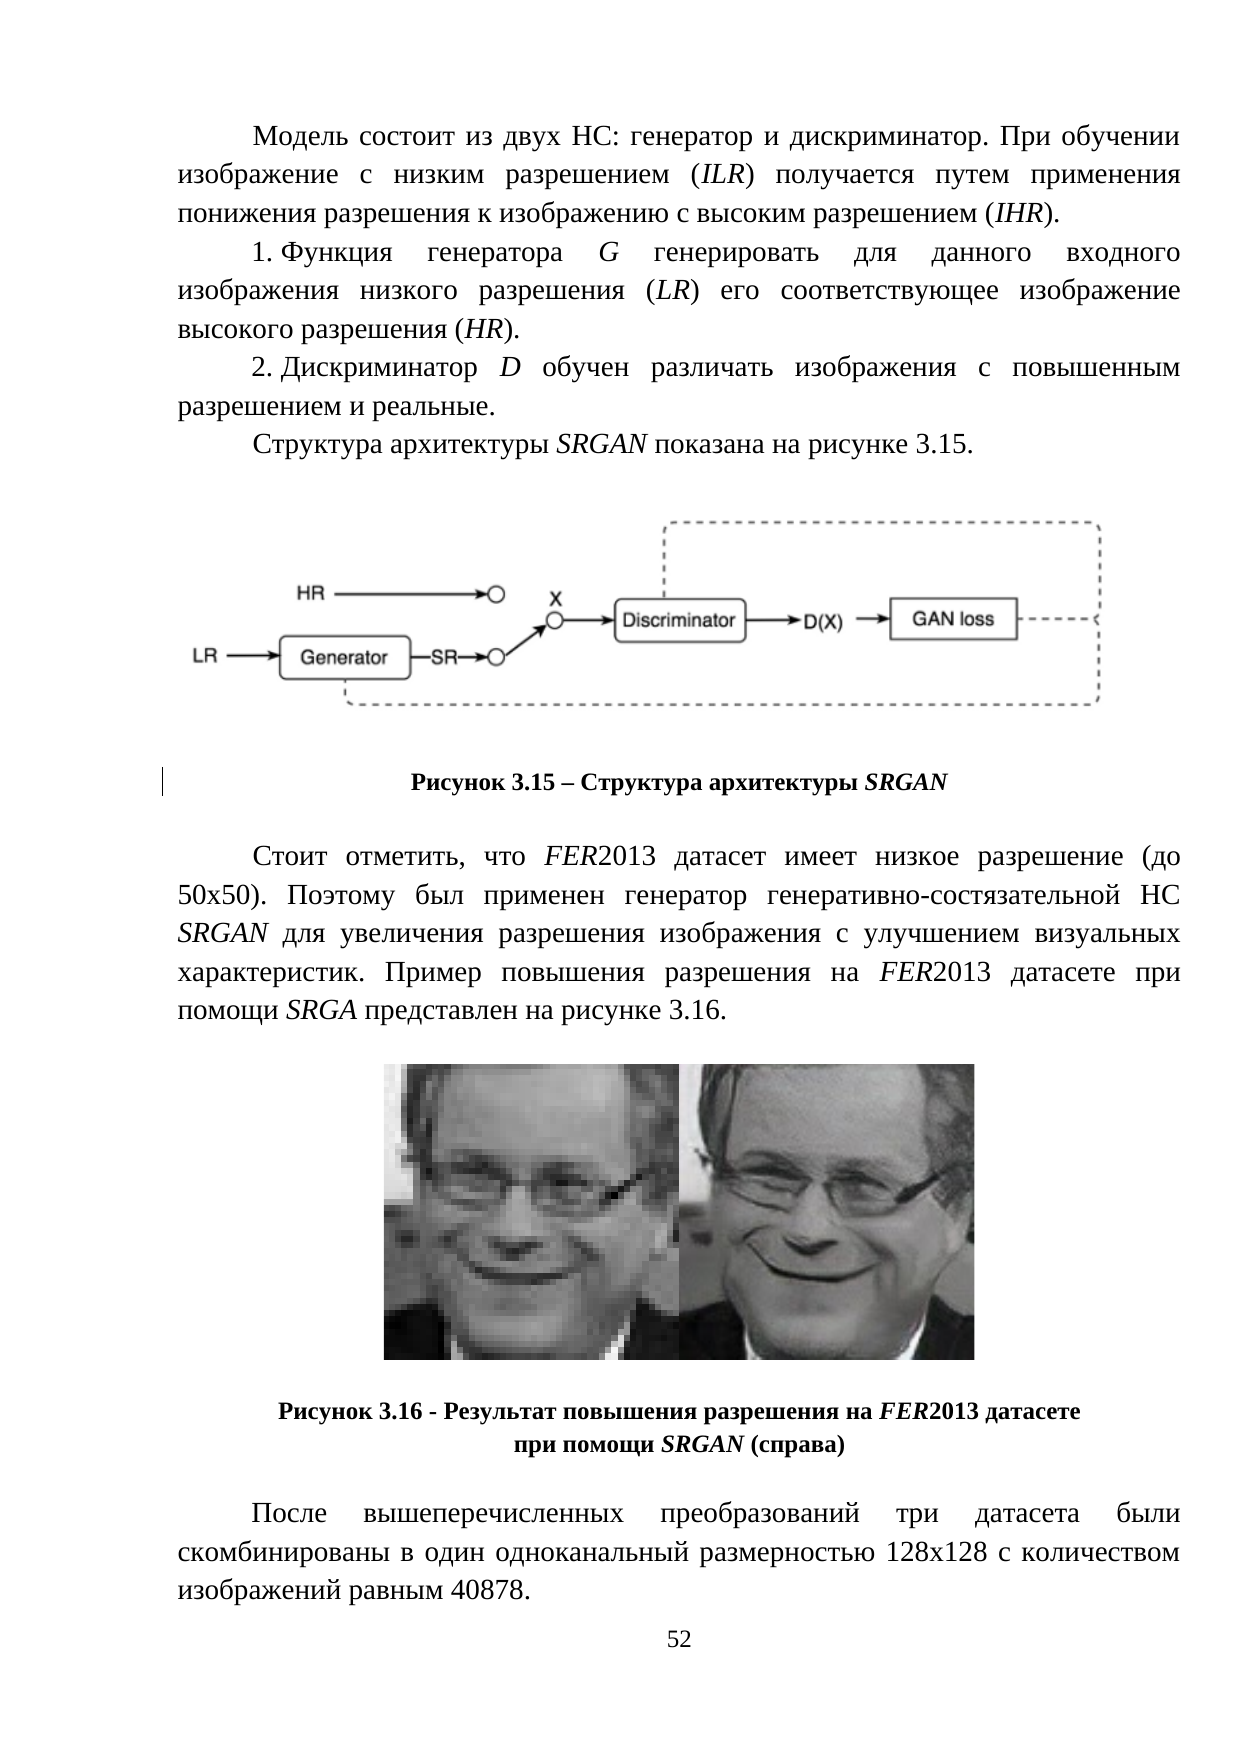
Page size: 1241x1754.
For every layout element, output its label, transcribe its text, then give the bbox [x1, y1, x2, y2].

text Рисунок 3.15 – Структура архитектуры SRGAN [177, 767, 1181, 796]
text Структура архитектуры SRGAN показана на рисунке 3.15. [177, 426, 1181, 460]
text Рисунок 3.16 - Результат повышения разрешения на FER2013 датасете [177, 1396, 1181, 1425]
picture [383, 1064, 975, 1360]
text при помощи SRGAN (справа) [177, 1429, 1181, 1458]
text Стоит отметить, что FER2013 датасет имеет низкое разрешение (до 50х50). Поэтому был применен генератор генеративно-состязательной НС SRGAN для увеличения разрешения изображения с улучшением визуальных характеристик. Пример повышения разрешения на FER2013 датасете при помощи SRGA представлен на рисунке 3.16. [177, 838, 1181, 1026]
text Модель состоит из двух НС: генератор и дискриминатор. При обучении изображение с низким разрешением (ILR) получается путем применения понижения разрешения к изображению с высоким разрешением (IHR). [177, 118, 1181, 229]
text После вышеперечисленных преобразований три датасета были скомбинированы в один одноканальный размерностью 128х128 с количеством изображений равным 40878. [177, 1495, 1181, 1606]
list Дискриминатор D обучен различать изображения с повышенным разрешением и реальные. [177, 349, 1181, 421]
picture [177, 503, 1118, 725]
list Функция генератора G генерировать для данного входного изображения низкого разрешения (LR) его соответствующее изображение высокого разрешения (HR). [177, 234, 1181, 344]
